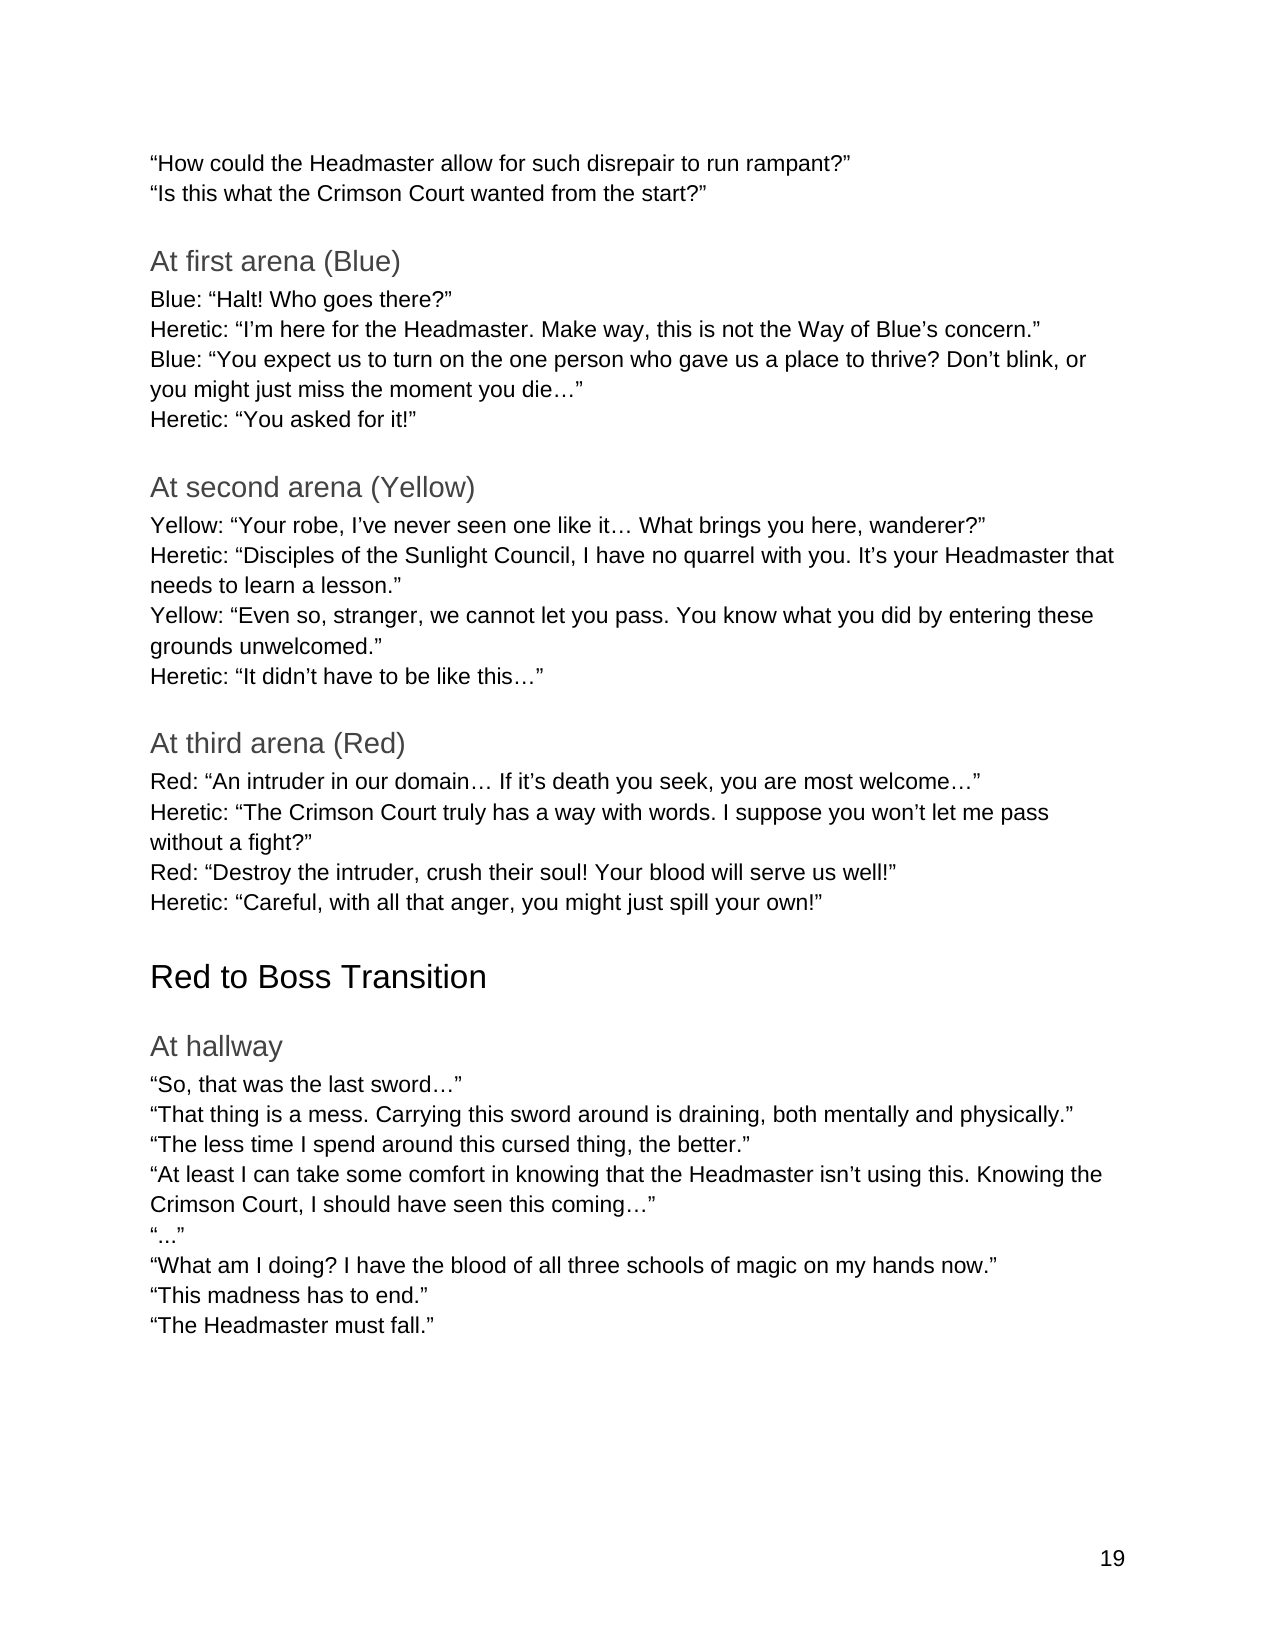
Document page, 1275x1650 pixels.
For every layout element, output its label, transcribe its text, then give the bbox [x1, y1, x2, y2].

text Heretic: “You asked for it!” [150, 406, 1125, 433]
text Blue: “Halt! Who goes there?” [150, 286, 1125, 312]
text Red: “An intruder in our domain… If it’s death you seek, you are most welcome…” [150, 768, 1125, 795]
text Yellow: “Even so, stranger, we cannot let you pass. You know what you did by entering these grounds unwelcomed.” [150, 602, 1125, 659]
text “...” [150, 1222, 1125, 1248]
text Blue: “You expect us to turn on the one person who gave us a place to thrive? Don’t blink, or you might just miss the moment you die…” [150, 346, 1125, 403]
text Heretic: “The Crimson Court truly has a way with words. I suppose you won’t let me pass without a fight?” [150, 798, 1125, 855]
text “The less time I spend around this cursed thing, the better.” [150, 1131, 1125, 1157]
text “So, that was the last sword…” [150, 1071, 1125, 1097]
text Heretic: “Disciples of the Sunlight Council, I have no quarrel with you. It’s your Headmaster that needs to learn a lesson.” [150, 542, 1125, 599]
text Heretic: “Careful, with all that anger, you might just spill your own!” [150, 889, 1125, 916]
subtitle At second arena (Yellow) [150, 470, 1125, 503]
subtitle Red to Boss Transition [150, 957, 1125, 995]
subtitle At hallway [150, 1029, 1125, 1062]
text “Is this what the Crimson Court wanted from the start?” [150, 180, 1125, 207]
text Heretic: “It didn’t have to be like this…” [150, 663, 1125, 689]
text Yellow: “Your robe, I’ve never seen one like it… What brings you here, wanderer?” [150, 512, 1125, 538]
text Heretic: “I’m here for the Headmaster. Make way, this is not the Way of Blue’s concern.” [150, 316, 1125, 342]
text “At least I can take some comfort in knowing that the Headmaster isn’t using this. Knowing the Crimson Court, I should have seen this coming…” [150, 1161, 1125, 1218]
text “The Headmaster must fall.” [150, 1312, 1125, 1338]
text “How could the Headmaster allow for such disrepair to run rampant?” [150, 150, 1125, 176]
text Red: “Destroy the intruder, crush their soul! Your blood will serve us well!” [150, 859, 1125, 885]
subtitle At third arena (Red) [150, 726, 1125, 760]
subtitle At first arena (Blue) [150, 244, 1125, 277]
text “This madness has to end.” [150, 1282, 1125, 1308]
text “That thing is a mess. Carrying this sword around is draining, both mentally and physically.” [150, 1101, 1125, 1127]
text “What am I doing? I have the blood of all three schools of magic on my hands now.” [150, 1252, 1125, 1278]
